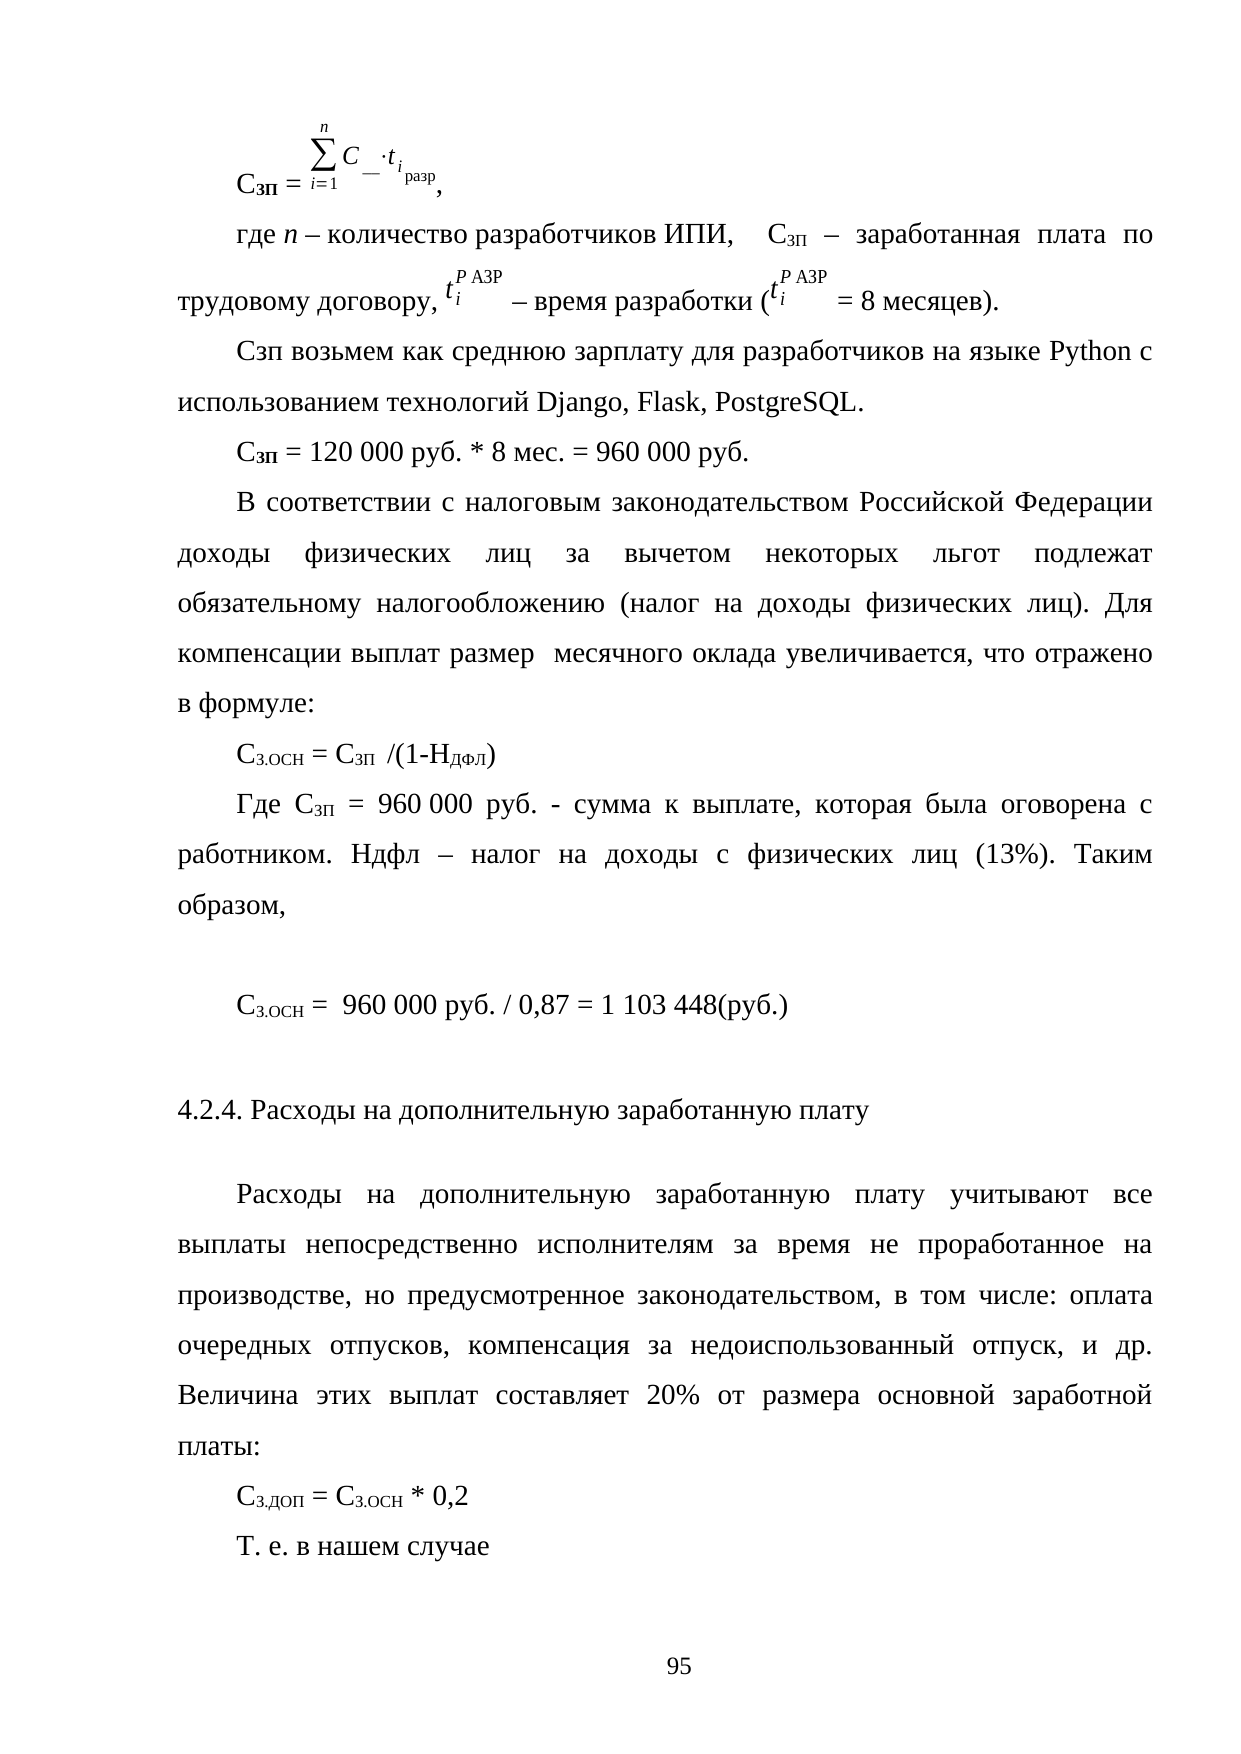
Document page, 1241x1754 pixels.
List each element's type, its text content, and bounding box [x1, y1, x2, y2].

text Т. е. в нашем случае [177, 1528, 1153, 1562]
text СЗП = разр, [177, 118, 1153, 199]
text Расходы на дополнительную заработанную плату учитывают все выплаты непосредственно исполнителям за время не проработанное на производстве, но предусмотренное законодательством, в том числе: оплата очередных отпусков, компенсация за недоиспользованный отпуск, и др. Величина этих выплат составляет 20% от размера основной заработной платы: [177, 1176, 1153, 1461]
text Сзп возьмем как среднюю зарплату для разработчиков на языке Python с использованием технологий Django, Flask, PostgreSQL. [177, 333, 1153, 417]
text СЗ.ОСН = 960 000 руб. / 0,87 = 1 103 448(руб.) [177, 987, 1153, 1021]
text СЗ.ДОП = СЗ.ОСН * 0,2 [177, 1478, 1153, 1512]
text Где СЗП = 960 000 руб. - сумма к выплате, которая была оговорена с работником. Ндфл – налог на доходы с физических лиц (13%). Таким образом, [177, 786, 1153, 920]
text где n – количество разработчиков ИПИ, СЗП – заработанная плата по трудовому договору, – время разработки ( = 8 месяцев). [177, 216, 1153, 317]
text СЗ.ОСН = СЗП /(1-НДФЛ) [177, 736, 1153, 769]
text В соответствии с налоговым законодательством Российской Федерации доходы физических лиц за вычетом некоторых льгот подлежат обязательному налогообложению (налог на доходы физических лиц). Для компенсации выплат размер месячного оклада увеличивается, что отражено в формуле: [177, 484, 1153, 719]
text СЗП = 120 000 руб. * 8 мес. = 960 000 руб. [177, 434, 1153, 468]
subtitle 4.2.4. Расходы на дополнительную заработанную плату [177, 1092, 1153, 1126]
